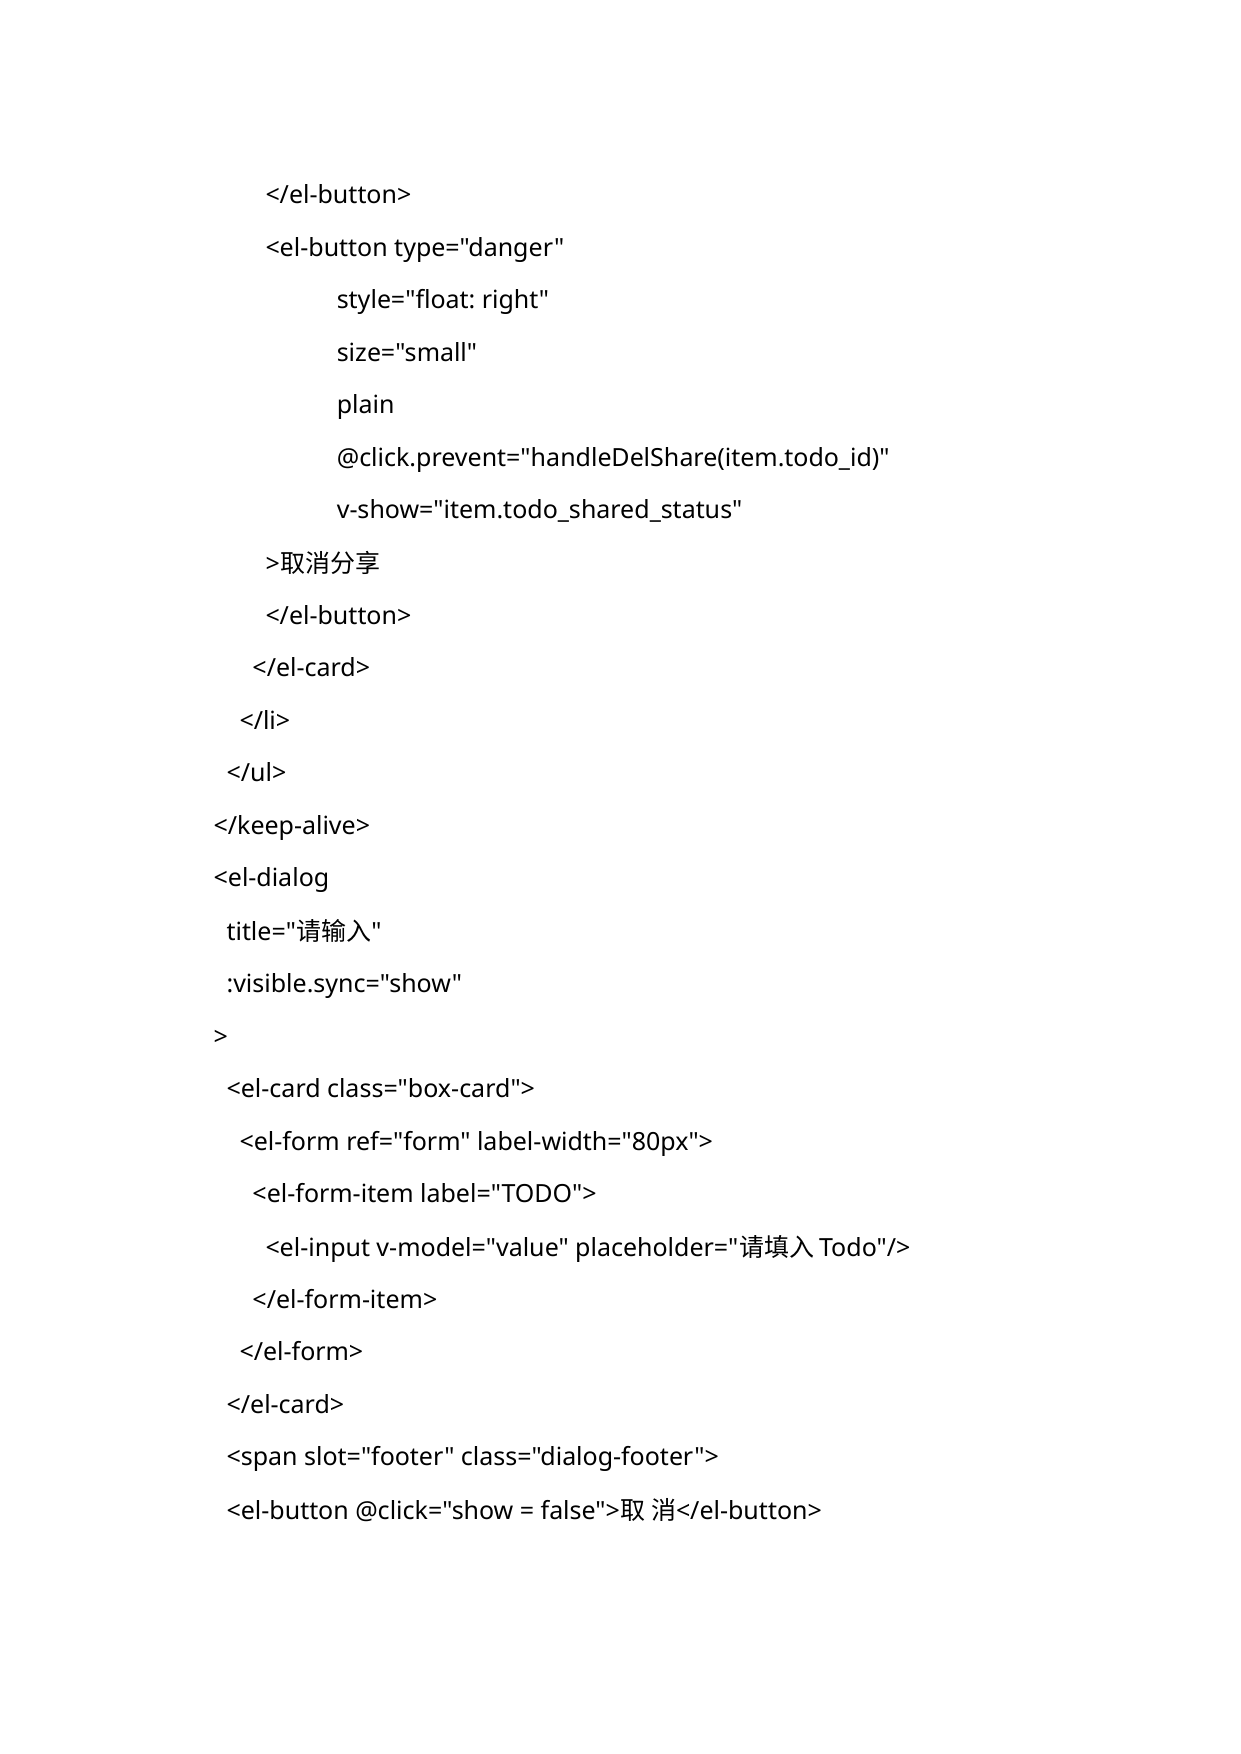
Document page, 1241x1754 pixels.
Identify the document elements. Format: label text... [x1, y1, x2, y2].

text <el-form ref="form" label-width="80px"> [187, 1118, 1053, 1162]
text </keep-alive> [187, 803, 1053, 847]
text v-show="item.todo_shared_status" [187, 487, 1053, 531]
text <el-input v-model="value" placeholder="请填入Todo"/> [187, 1223, 1053, 1267]
text title="请输入" [187, 908, 1053, 952]
text </el-form-item> [187, 1276, 1053, 1320]
text <span slot="footer" class="dialog-footer"> [187, 1434, 1053, 1478]
text :visible.sync="show" [187, 961, 1053, 1005]
text </el-button> [187, 172, 1053, 216]
text </li> [187, 698, 1053, 742]
text style="float: right" [187, 277, 1053, 321]
text <el-form-item label="TODO"> [187, 1171, 1053, 1215]
text > [187, 1013, 1053, 1057]
text </el-card> [187, 645, 1053, 689]
text </el-card> [187, 1381, 1053, 1425]
text <el-button @click="show = false">取 消</el-button> [187, 1486, 1053, 1530]
text plain [187, 382, 1053, 426]
text </el-button> [187, 593, 1053, 637]
text <el-button type="danger" [187, 224, 1053, 268]
text <el-card class="box-card"> [187, 1066, 1053, 1110]
text <el-dialog [187, 855, 1053, 899]
text </el-form> [187, 1329, 1053, 1373]
text >取消分享 [187, 539, 1053, 583]
text size="small" [187, 329, 1053, 373]
text @click.prevent="handleDelShare(item.todo_id)" [187, 434, 1053, 478]
text </ul> [187, 750, 1053, 794]
